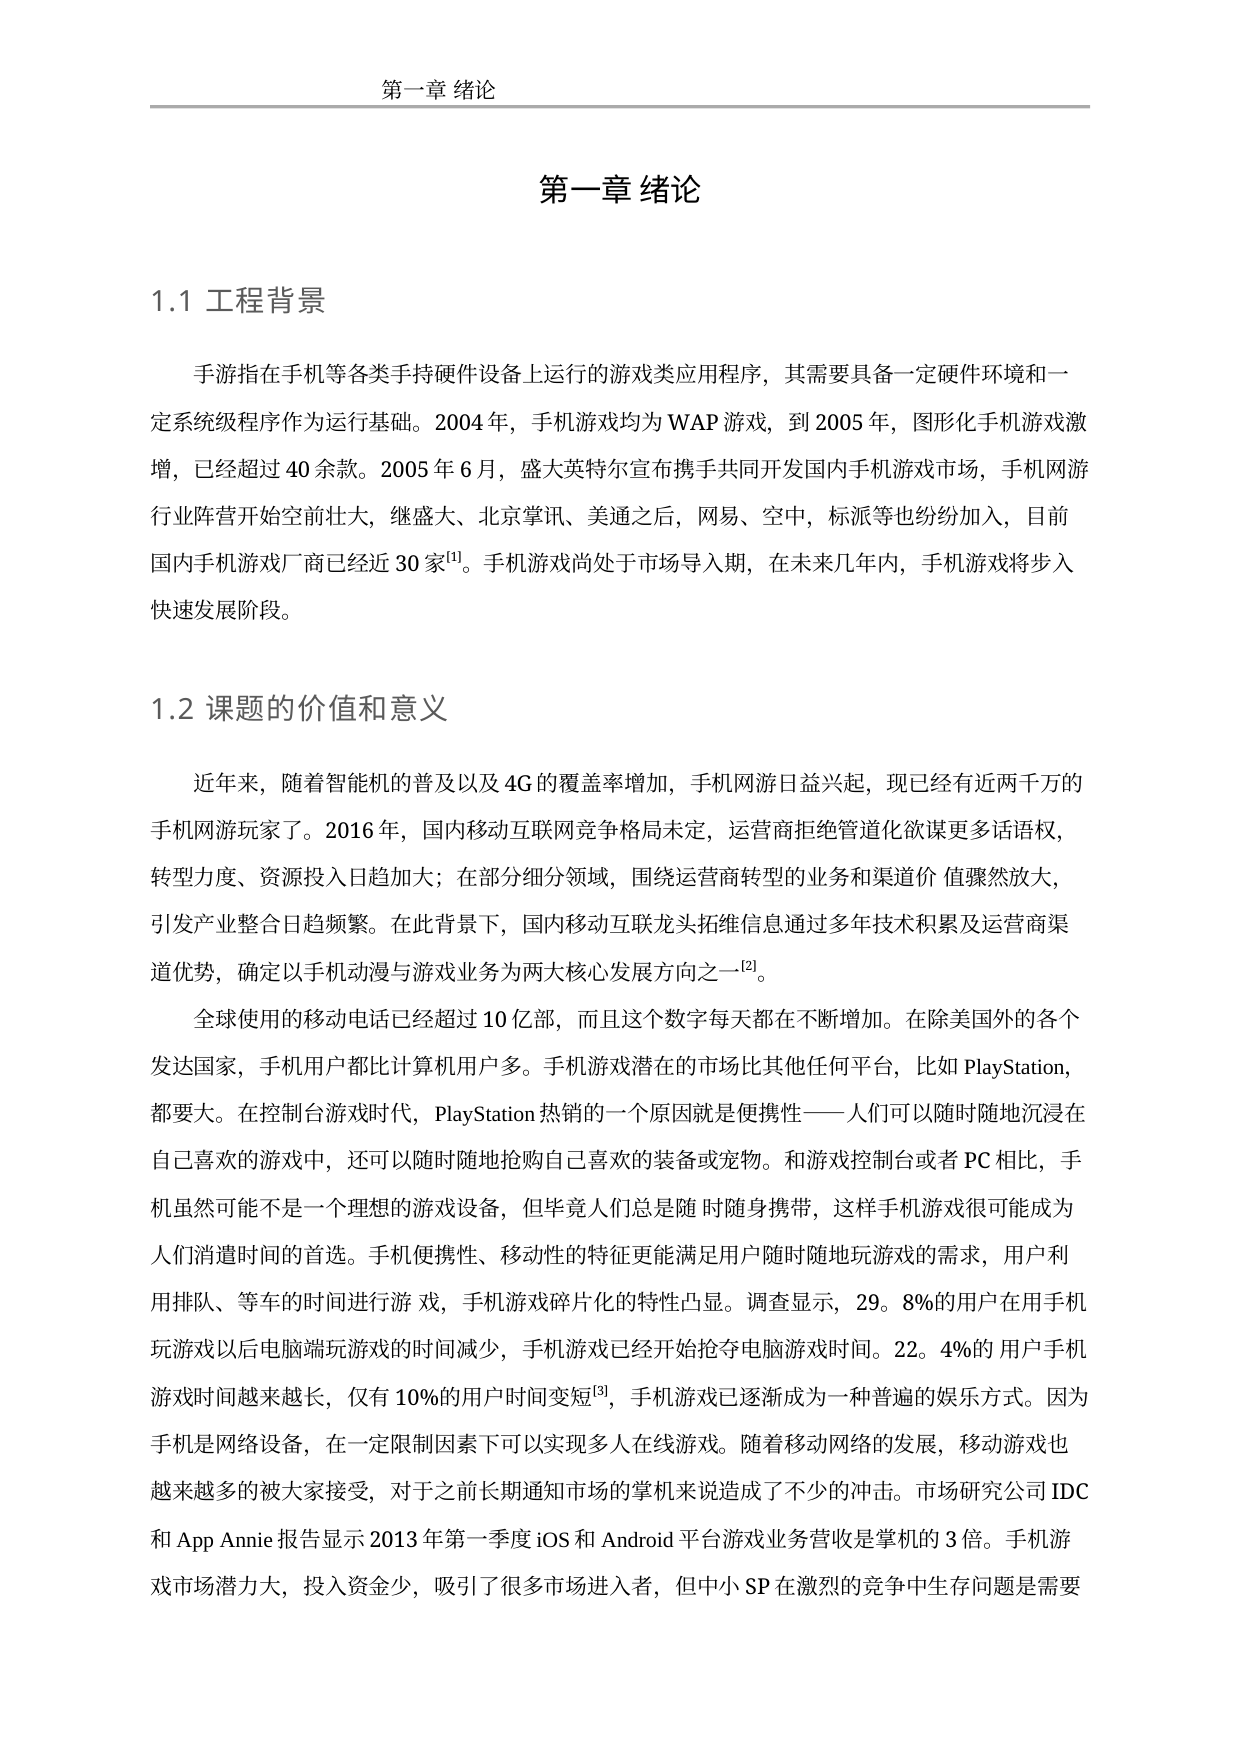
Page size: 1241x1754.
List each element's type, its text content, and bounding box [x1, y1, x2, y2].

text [150, 1002, 1090, 1601]
text 手游指在手机等各类手持硬件设备上运行的游戏类应用程序，其需要具备一定硬件环境和一定系统级程序作为运行基础。2004年，手机游戏均为WAP游戏，到2005年，图形化手机游戏激增，已经超过40余款。2005年6月，盛大英特尔宣布携手共同开发国内手机游戏市场，手机网游行业阵营开始空前壮大，继盛大、北京掌讯、美通之后，网易、空中，标派等也纷纷加入，目前国内手机游戏厂商已经近30家[1]。手机游戏尚处于市场导入期，在未来几年内，手机游戏将步入快速发展阶段。 [150, 357, 1090, 625]
subtitle 1.2 课题的价值和意义 [150, 686, 1090, 728]
subtitle 第一章 绪论 [150, 165, 1090, 210]
text 近年来，随着智能机的普及以及4G的覆盖率增加，手机网游日益兴起，现已经有近两千万的手机网游玩家了。2016年，国内移动互联网竞争格局未定，运营商拒绝管道化欲谋更多话语权，转型力度、资源投入日趋加大；在部分细分领域，围绕运营商转型的业务和渠道价 值骤然放大，引发产业整合日趋频繁。在此背景下，国内移动互联龙头拓维信息通过多年技术积累及运营商渠道优势，确定以手机动漫与游戏业务为两大核心发展方向之一[2]。 [150, 766, 1090, 986]
subtitle 1.1 工程背景 [150, 277, 1090, 320]
